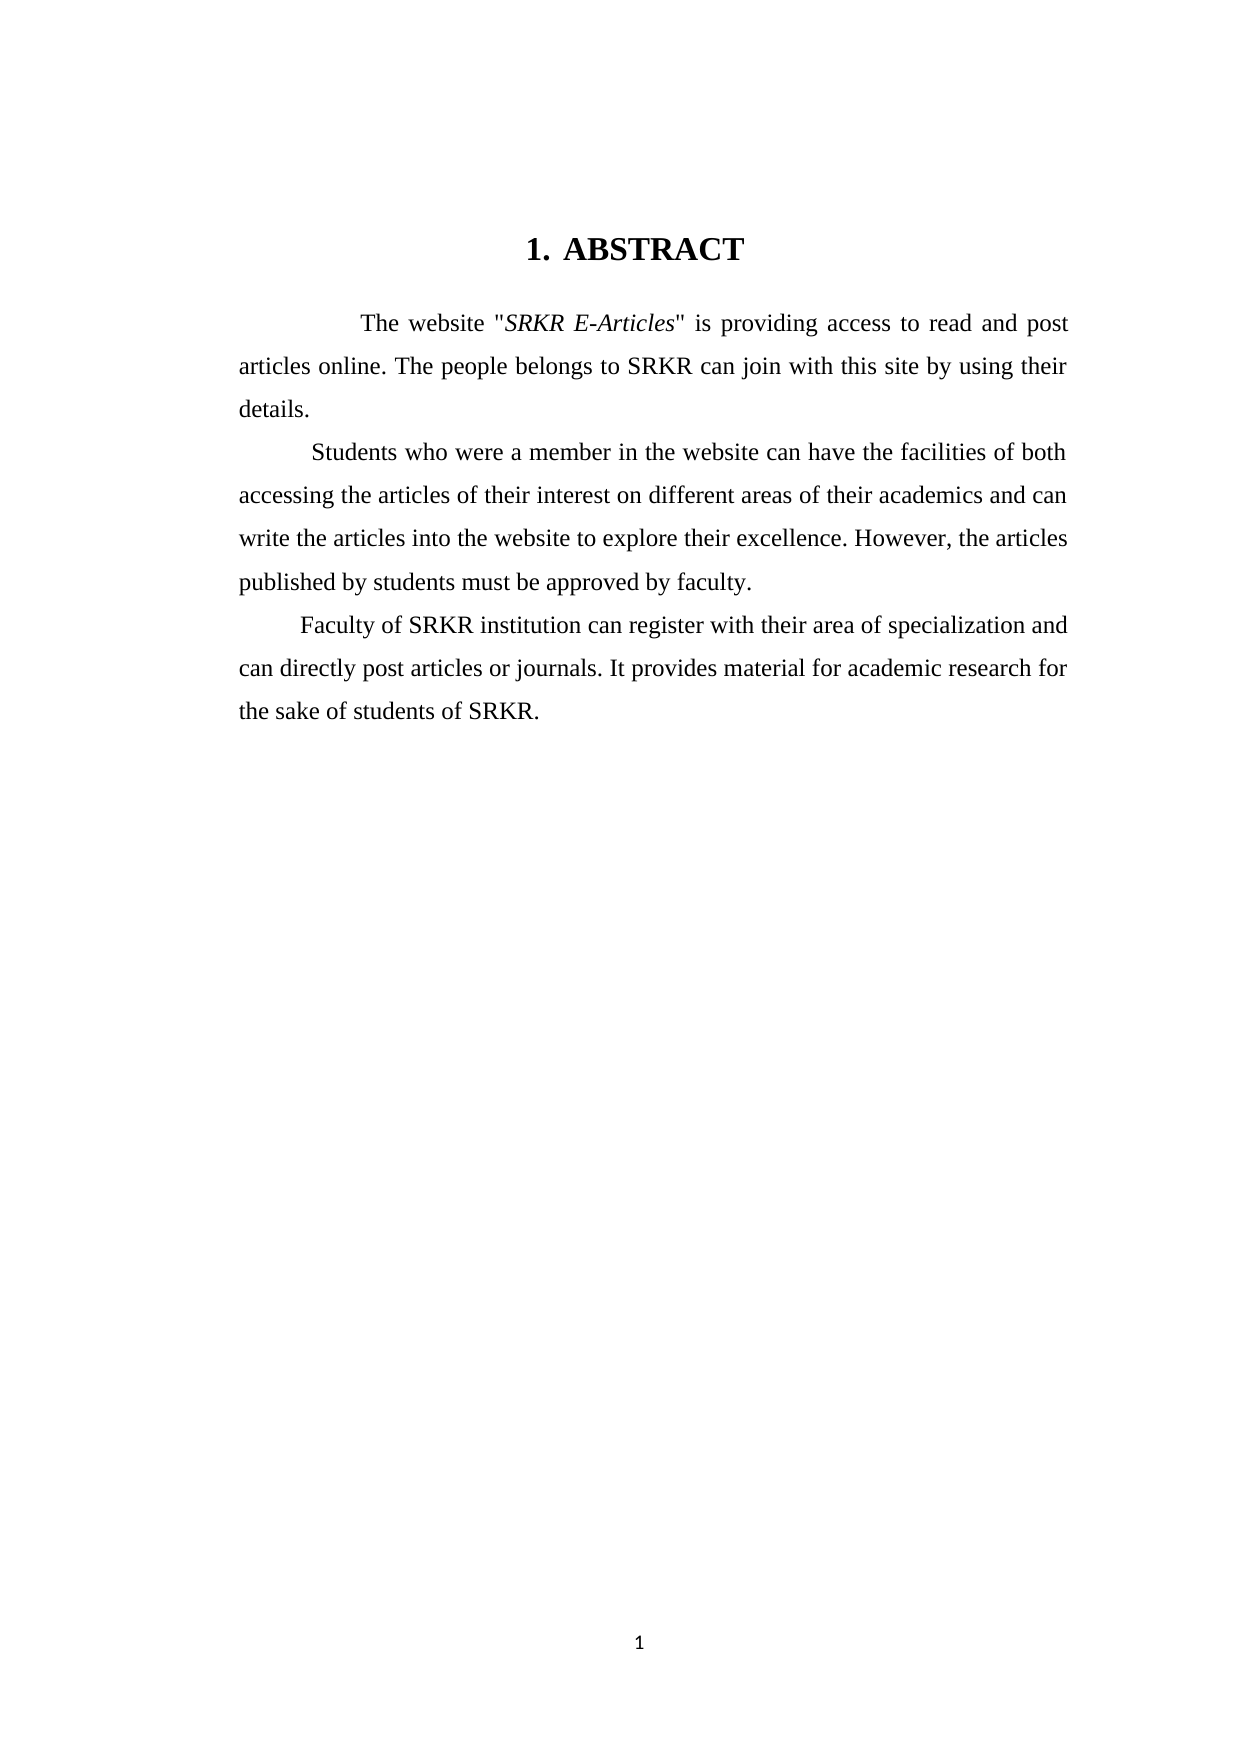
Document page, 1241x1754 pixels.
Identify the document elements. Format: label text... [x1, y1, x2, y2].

list ABSTRACT [201, 229, 1069, 268]
text Students who were a member in the website can have the facilities of both accessing the articles of their interest on different areas of their academics and can write the articles into the website to explore their excellence. However, the articles published by students must be approved by faculty. [238, 437, 1069, 595]
text The website "SRKR E-Articles" is providing access to read and post articles online. The people belongs to SRKR can join with this site by using their details. [238, 308, 1069, 423]
text Faculty of SRKR institution can register with their area of specialization and can directly post articles or journals. It provides material for academic research for the sake of students of SRKR. [238, 610, 1069, 725]
